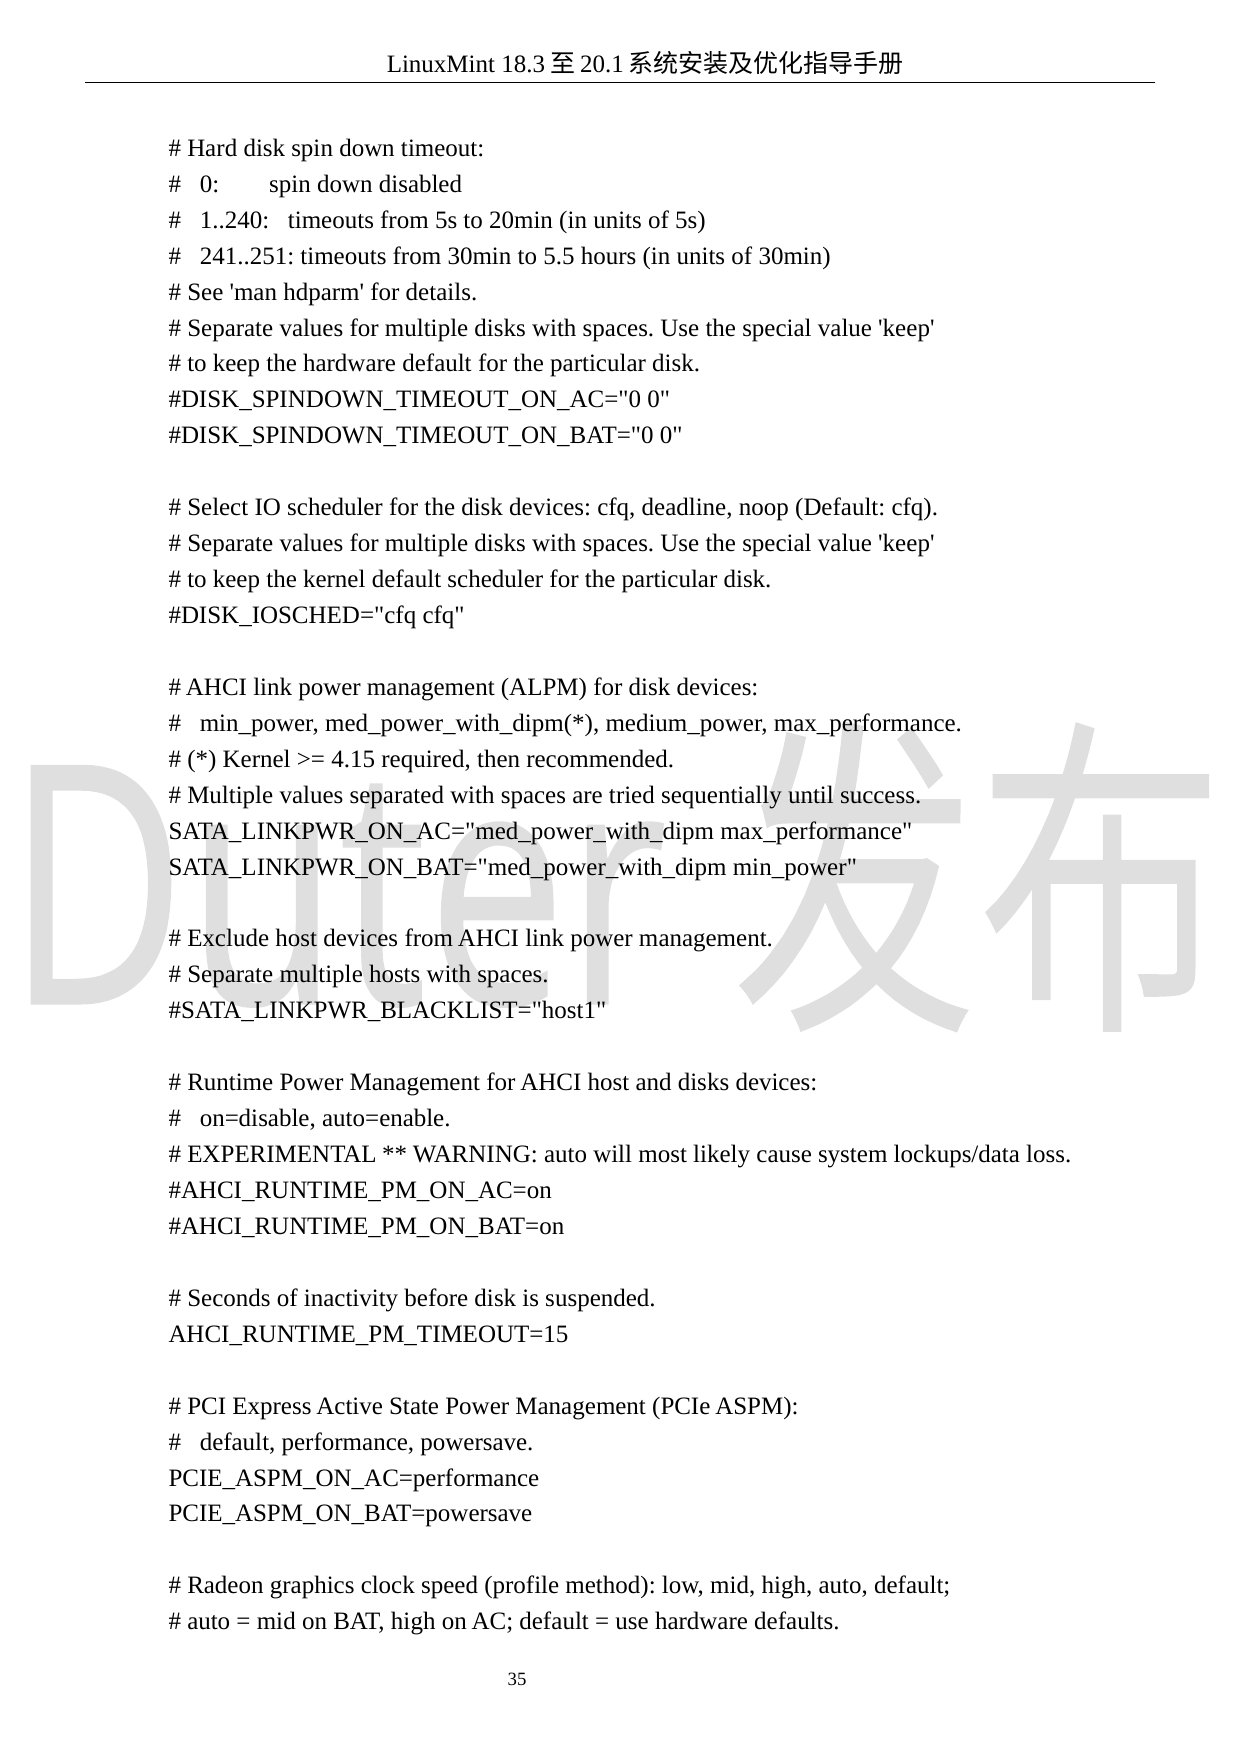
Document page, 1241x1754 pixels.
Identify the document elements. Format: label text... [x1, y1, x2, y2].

text # Hard disk spin down timeout: [93, 133, 1147, 162]
text # Separate multiple hosts with spaces. [93, 959, 1147, 988]
text # Runtime Power Management for AHCI host and disks devices: [93, 1067, 1147, 1096]
text SATA_LINKPWR_ON_AC="med_power_with_dipm max_performance" [93, 816, 1147, 844]
text # 1..240: timeouts from 5s to 20min (in units of 5s) [93, 205, 1147, 233]
text # Separate values for multiple disks with spaces. Use the special value 'keep' [93, 313, 1147, 341]
text PCIE_ASPM_ON_BAT=powersave [93, 1498, 1147, 1527]
text PCIE_ASPM_ON_AC=performance [93, 1463, 1147, 1491]
text SATA_LINKPWR_ON_BAT="med_power_with_dipm min_power" [93, 852, 1147, 880]
text # See 'man hdparm' for details. [93, 277, 1147, 305]
text # auto = mid on BAT, high on AC; default = use hardware defaults. [93, 1606, 1147, 1635]
text #DISK_SPINDOWN_TIMEOUT_ON_AC="0 0" [93, 384, 1147, 413]
text #DISK_SPINDOWN_TIMEOUT_ON_BAT="0 0" [93, 420, 1147, 449]
text # AHCI link power management (ALPM) for disk devices: [93, 672, 1147, 701]
text # (*) Kernel >= 4.15 required, then recommended. [93, 744, 1147, 773]
text # to keep the kernel default scheduler for the particular disk. [93, 564, 1147, 593]
text # EXPERIMENTAL ** WARNING: auto will most likely cause system lockups/data loss. [93, 1139, 1147, 1168]
text # on=disable, auto=enable. [93, 1103, 1147, 1132]
text # to keep the hardware default for the particular disk. [93, 348, 1147, 377]
text # min_power, med_power_with_dipm(*), medium_power, max_performance. [93, 708, 1147, 737]
text # 0: spin down disabled [93, 169, 1147, 198]
text #AHCI_RUNTIME_PM_ON_BAT=on [93, 1211, 1147, 1240]
text # Radeon graphics clock speed (profile method): low, mid, high, auto, default; [93, 1570, 1147, 1599]
text # default, performance, powersave. [93, 1427, 1147, 1455]
text # PCI Express Active State Power Management (PCIe ASPM): [93, 1391, 1147, 1419]
text AHCI_RUNTIME_PM_TIMEOUT=15 [93, 1319, 1147, 1348]
text # Exclude host devices from AHCI link power management. [93, 923, 1147, 952]
text #AHCI_RUNTIME_PM_ON_AC=on [93, 1175, 1147, 1204]
text #SATA_LINKPWR_BLACKLIST="host1" [93, 995, 1147, 1024]
text # Seconds of inactivity before disk is suspended. [93, 1283, 1147, 1312]
text # Multiple values separated with spaces are tried sequentially until success. [93, 780, 1147, 808]
text # Select IO scheduler for the disk devices: cfq, deadline, noop (Default: cfq). [93, 492, 1147, 521]
text #DISK_IOSCHED="cfq cfq" [93, 600, 1147, 629]
text # 241..251: timeouts from 30min to 5.5 hours (in units of 30min) [93, 241, 1147, 269]
text # Separate values for multiple disks with spaces. Use the special value 'keep' [93, 528, 1147, 557]
